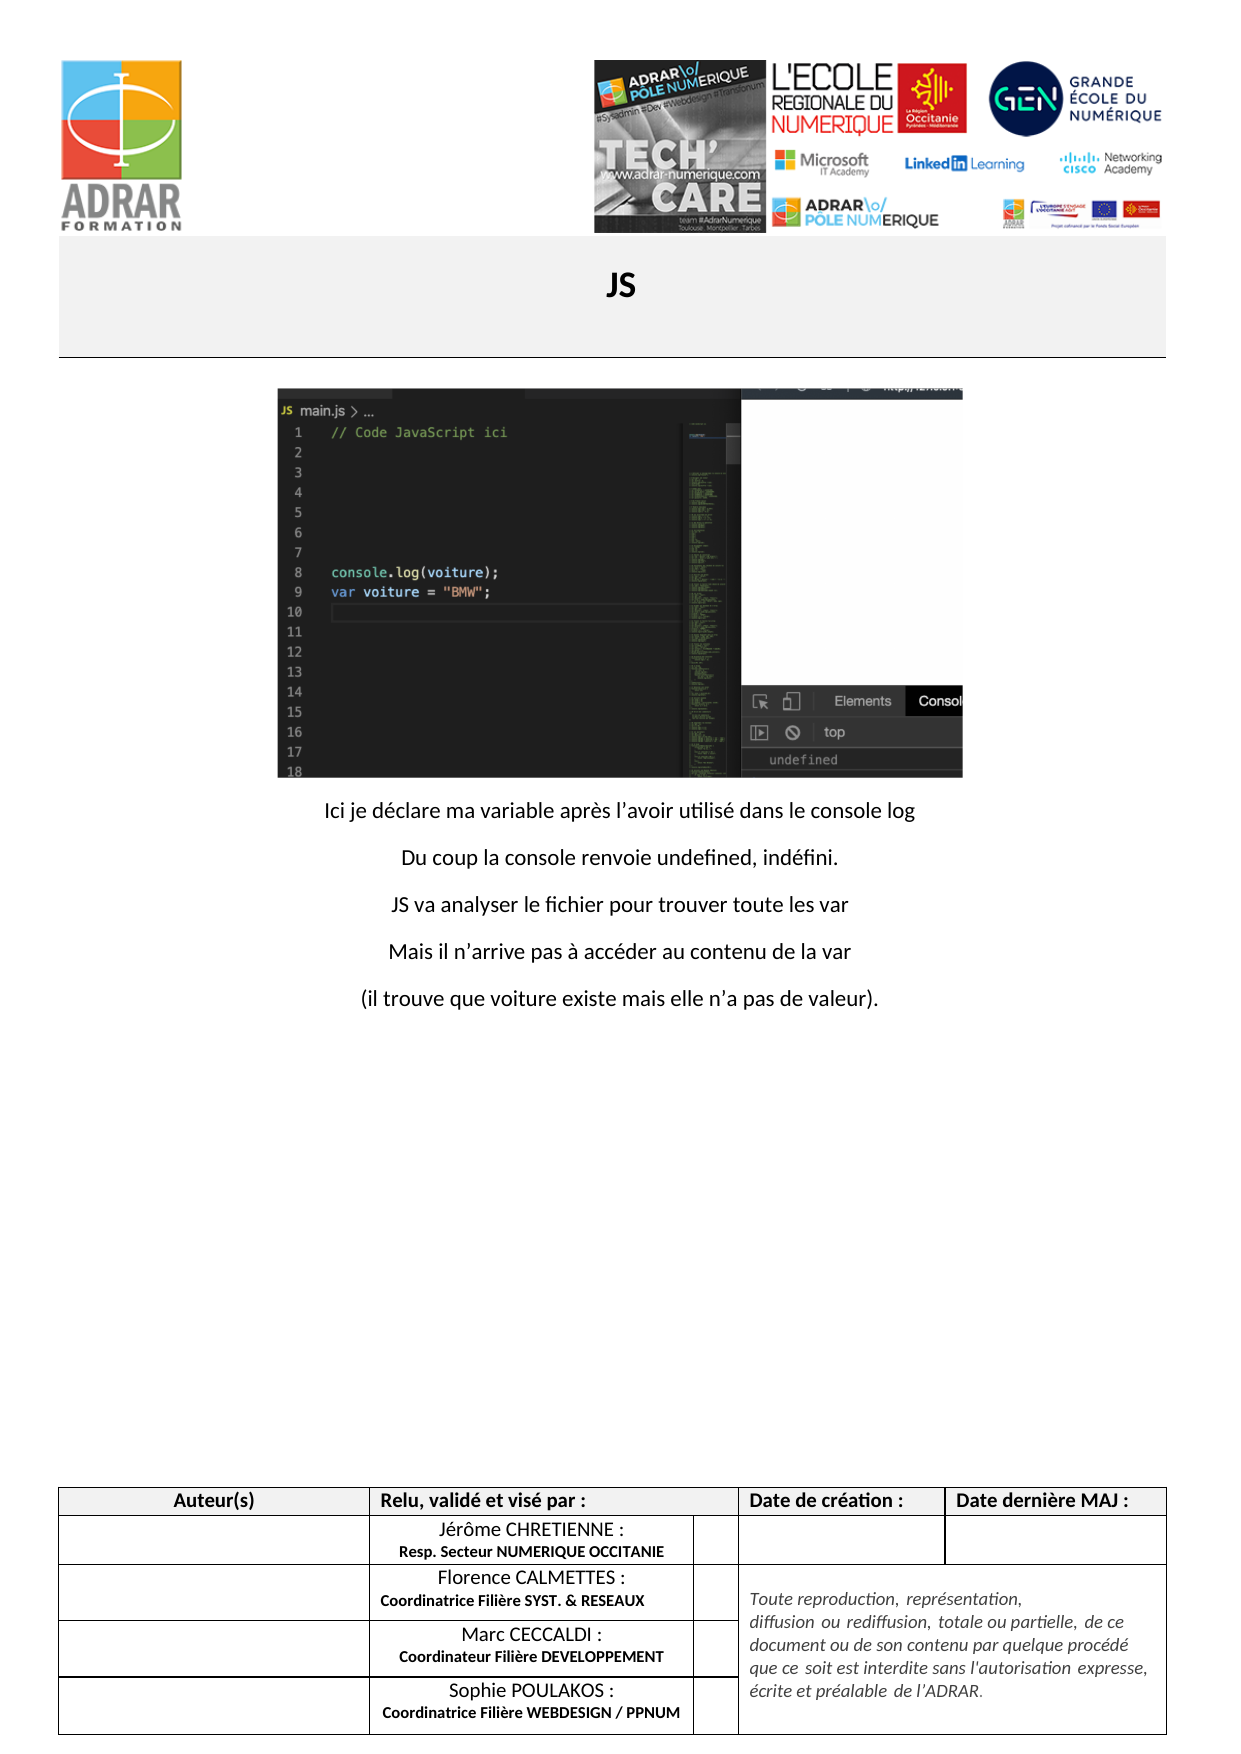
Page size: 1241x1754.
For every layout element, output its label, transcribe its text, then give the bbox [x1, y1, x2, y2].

picture [594, 60, 1166, 233]
picture [277, 388, 963, 778]
text Du coup la console renvoie undefined, indéfini. [148, 843, 1093, 871]
text Ici je déclare ma variable après l’avoir utilisé dans le console log [148, 796, 1093, 824]
text JS va analyser le fichier pour trouver toute les var [148, 890, 1093, 918]
text (il trouve que voiture existe mais elle n’a pas de valeur). [148, 984, 1093, 1012]
text Mais il n’arrive pas à accéder au contenu de la var [148, 937, 1093, 965]
picture [61, 58, 183, 233]
